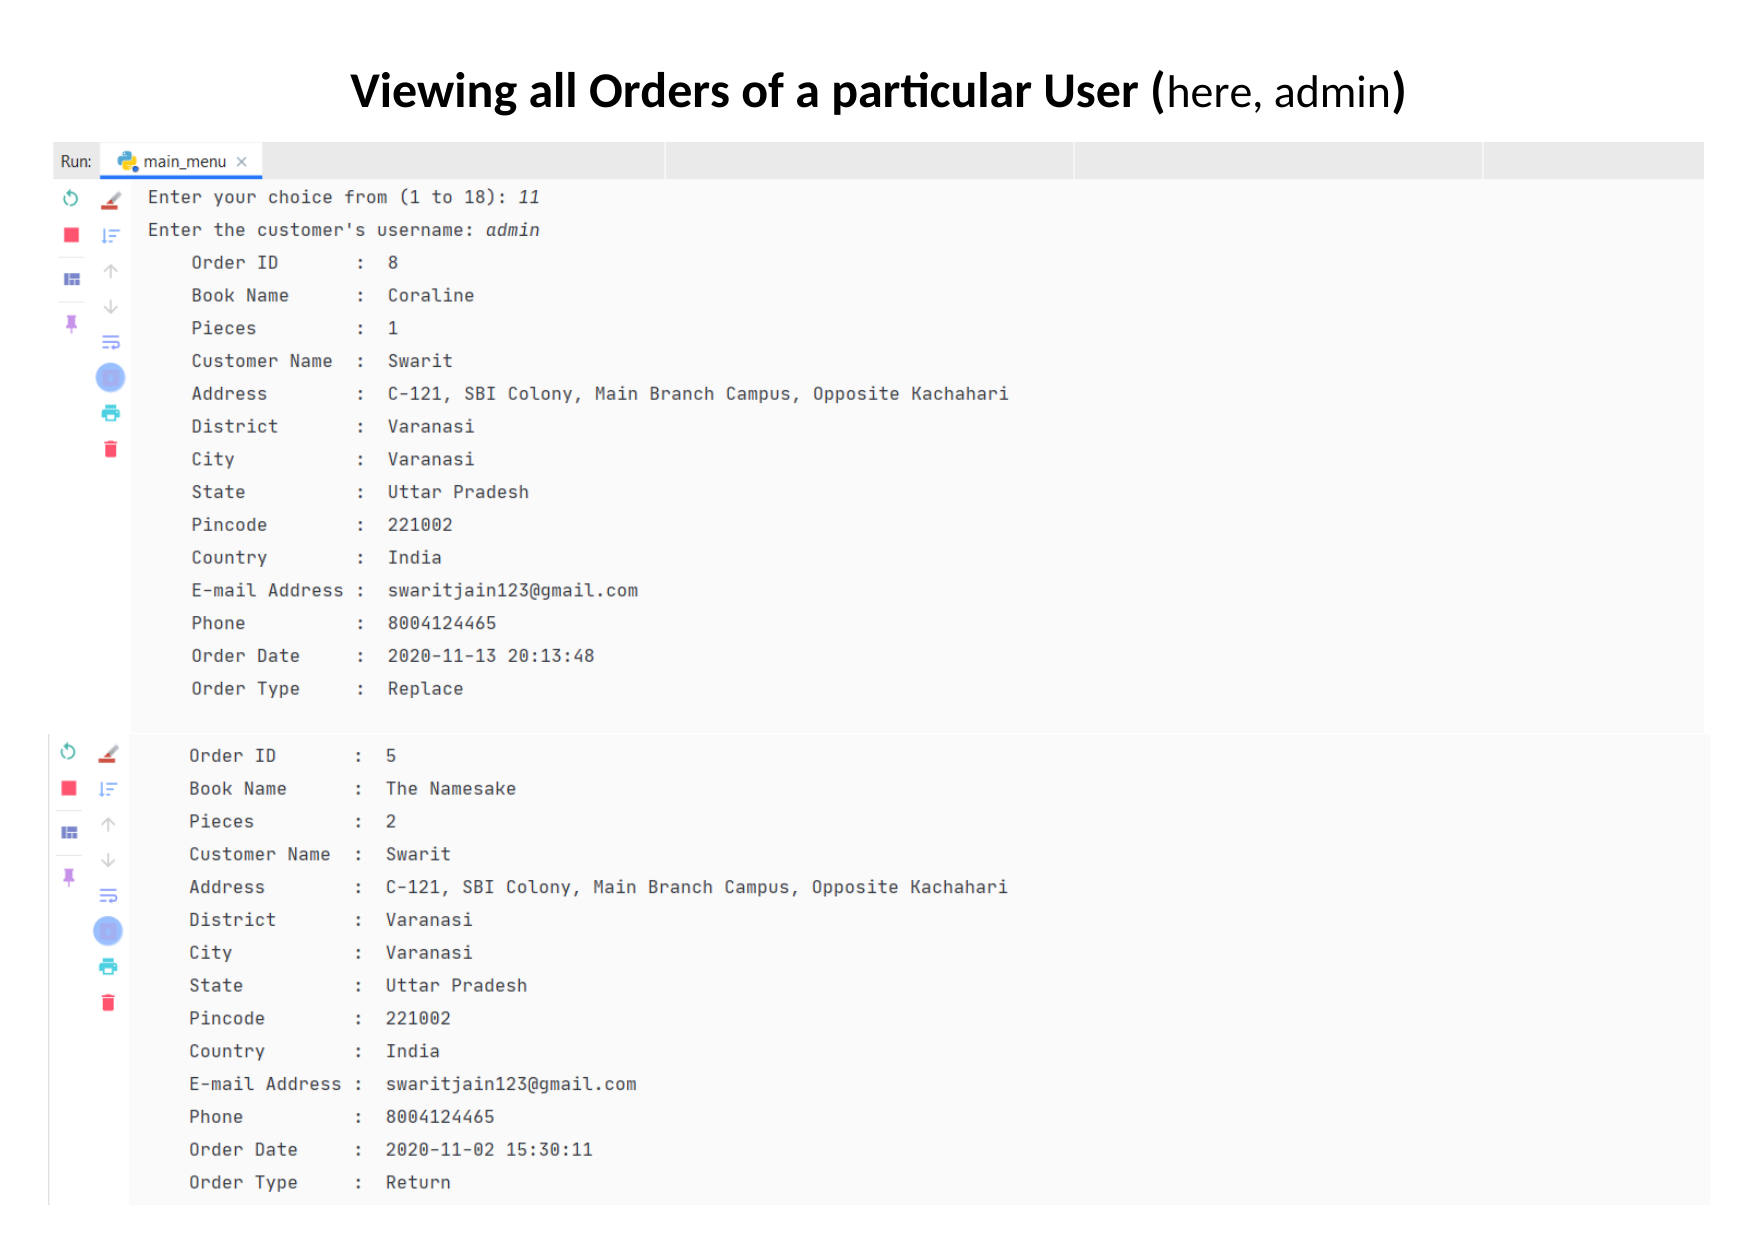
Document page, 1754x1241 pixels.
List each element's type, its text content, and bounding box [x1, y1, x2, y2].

text Viewing all Orders of a particular User (here, admin) [29, 59, 1727, 120]
picture [46, 734, 1711, 1205]
picture [53, 141, 1704, 733]
